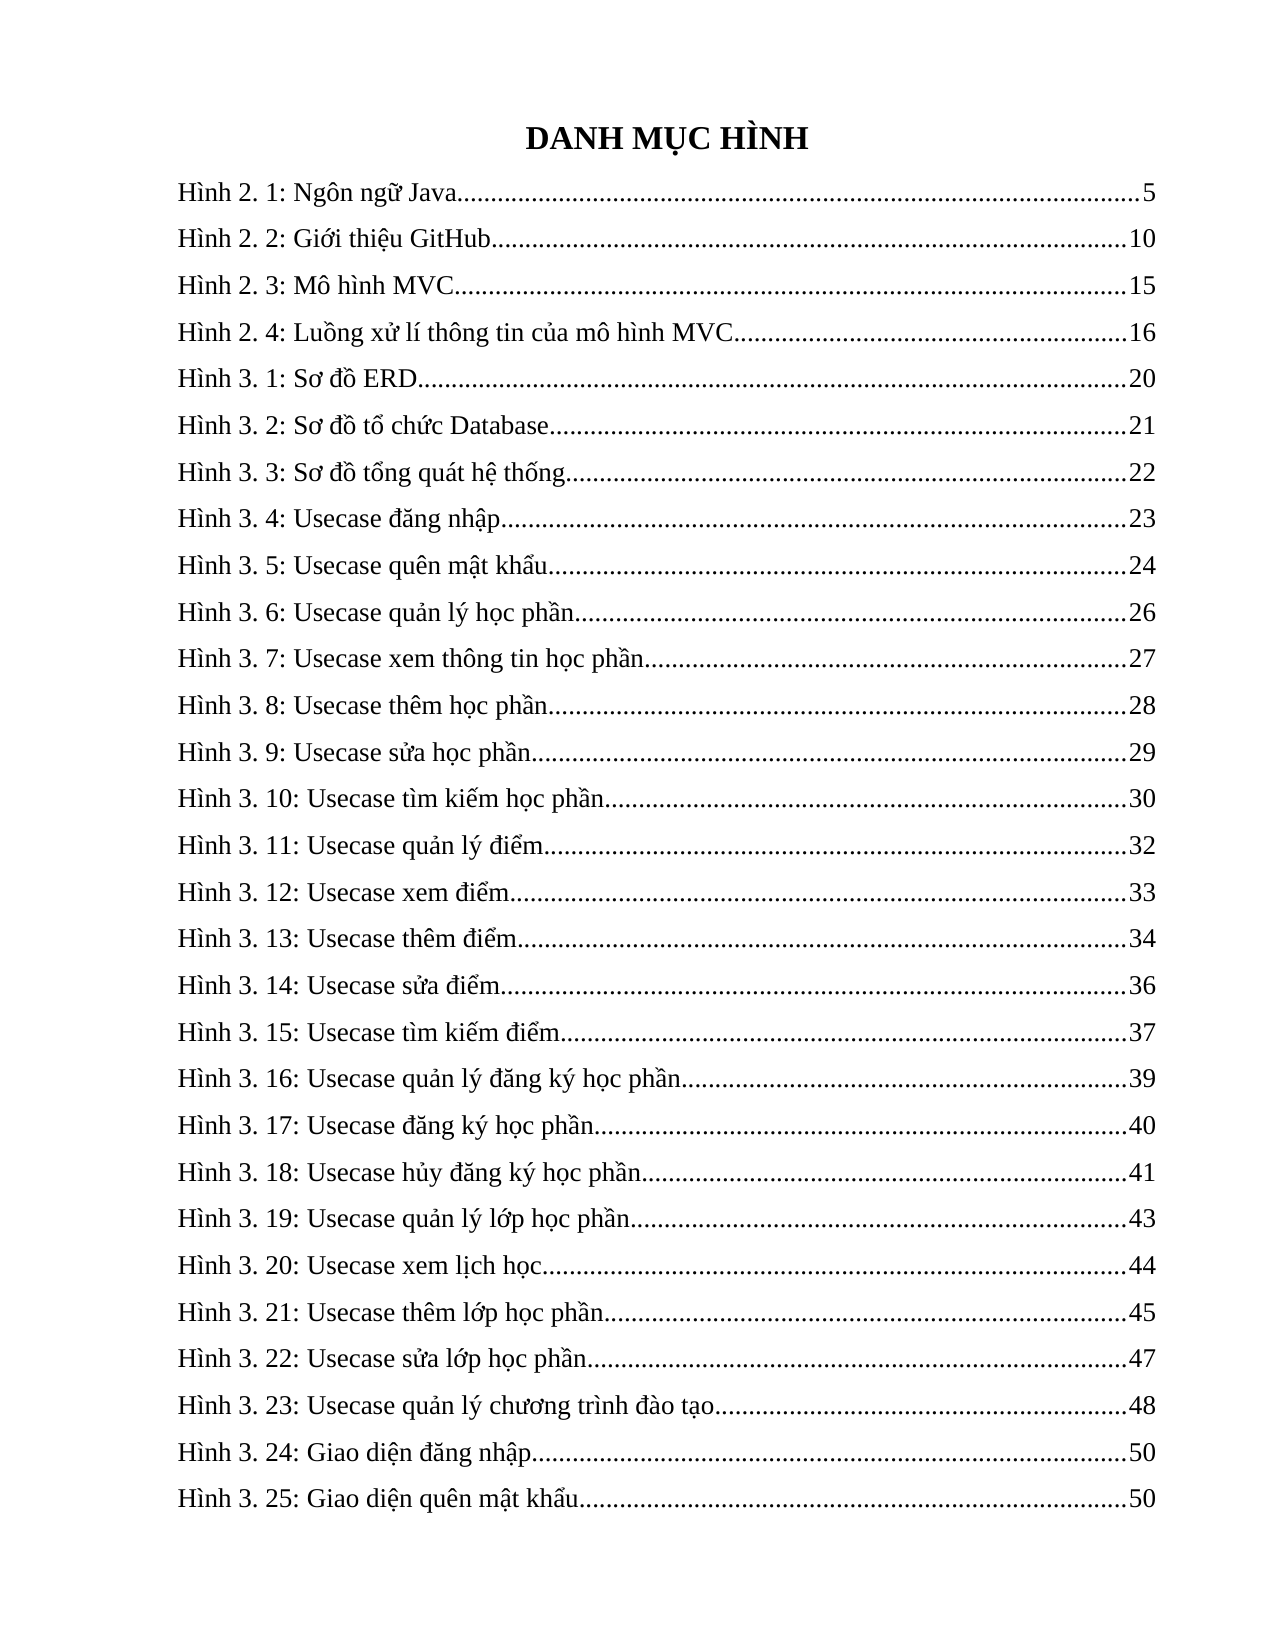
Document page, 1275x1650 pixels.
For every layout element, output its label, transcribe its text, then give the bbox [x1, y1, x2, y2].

text Hình 2. 1: Ngôn ngữ Java 5 [177, 176, 1157, 207]
text Hình 3. 12: Usecase xem điểm 33 [177, 876, 1157, 907]
text Hình 3. 1: Sơ đồ ERD 20 [177, 362, 1157, 393]
text Hình 3. 21: Usecase thêm lớp học phần 45 [177, 1296, 1157, 1327]
text Hình 2. 3: Mô hình MVC 15 [177, 269, 1157, 300]
text Hình 3. 8: Usecase thêm học phần 28 [177, 689, 1157, 720]
text Hình 3. 15: Usecase tìm kiếm điểm 37 [177, 1016, 1157, 1047]
text Hình 3. 7: Usecase xem thông tin học phần 27 [177, 642, 1157, 673]
text Hình 3. 22: Usecase sửa lớp học phần 47 [177, 1342, 1157, 1373]
text Hình 3. 14: Usecase sửa điểm 36 [177, 969, 1157, 1000]
text Hình 3. 23: Usecase quản lý chương trình đào tạo 48 [177, 1389, 1157, 1420]
text Hình 2. 2: Giới thiệu GitHub 10 [177, 222, 1157, 253]
text Hình 3. 9: Usecase sửa học phần 29 [177, 736, 1157, 767]
text Hình 3. 16: Usecase quản lý đăng ký học phần 39 [177, 1062, 1157, 1093]
text DANH MỤC HÌNH [177, 118, 1157, 156]
text Hình 3. 2: Sơ đồ tổ chức Database 21 [177, 409, 1157, 440]
text Hình 3. 19: Usecase quản lý lớp học phần 43 [177, 1202, 1157, 1233]
text Hình 3. 10: Usecase tìm kiếm học phần 30 [177, 782, 1157, 813]
text Hình 3. 4: Usecase đăng nhập 23 [177, 502, 1157, 533]
text Hình 3. 25: Giao diện quên mật khẩu 50 [177, 1482, 1157, 1513]
text Hình 3. 24: Giao diện đăng nhập 50 [177, 1436, 1157, 1467]
text Hình 3. 20: Usecase xem lịch học 44 [177, 1249, 1157, 1280]
text Hình 3. 18: Usecase hủy đăng ký học phần 41 [177, 1156, 1157, 1187]
text Hình 3. 6: Usecase quản lý học phần 26 [177, 596, 1157, 627]
text Hình 3. 5: Usecase quên mật khẩu 24 [177, 549, 1157, 580]
text Hình 3. 11: Usecase quản lý điểm 32 [177, 829, 1157, 860]
text Hình 3. 13: Usecase thêm điểm 34 [177, 922, 1157, 953]
text Hình 2. 4: Luồng xử lí thông tin của mô hình MVC 16 [177, 316, 1157, 347]
text Hình 3. 3: Sơ đồ tổng quát hệ thống 22 [177, 456, 1157, 487]
text Hình 3. 17: Usecase đăng ký học phần 40 [177, 1109, 1157, 1140]
